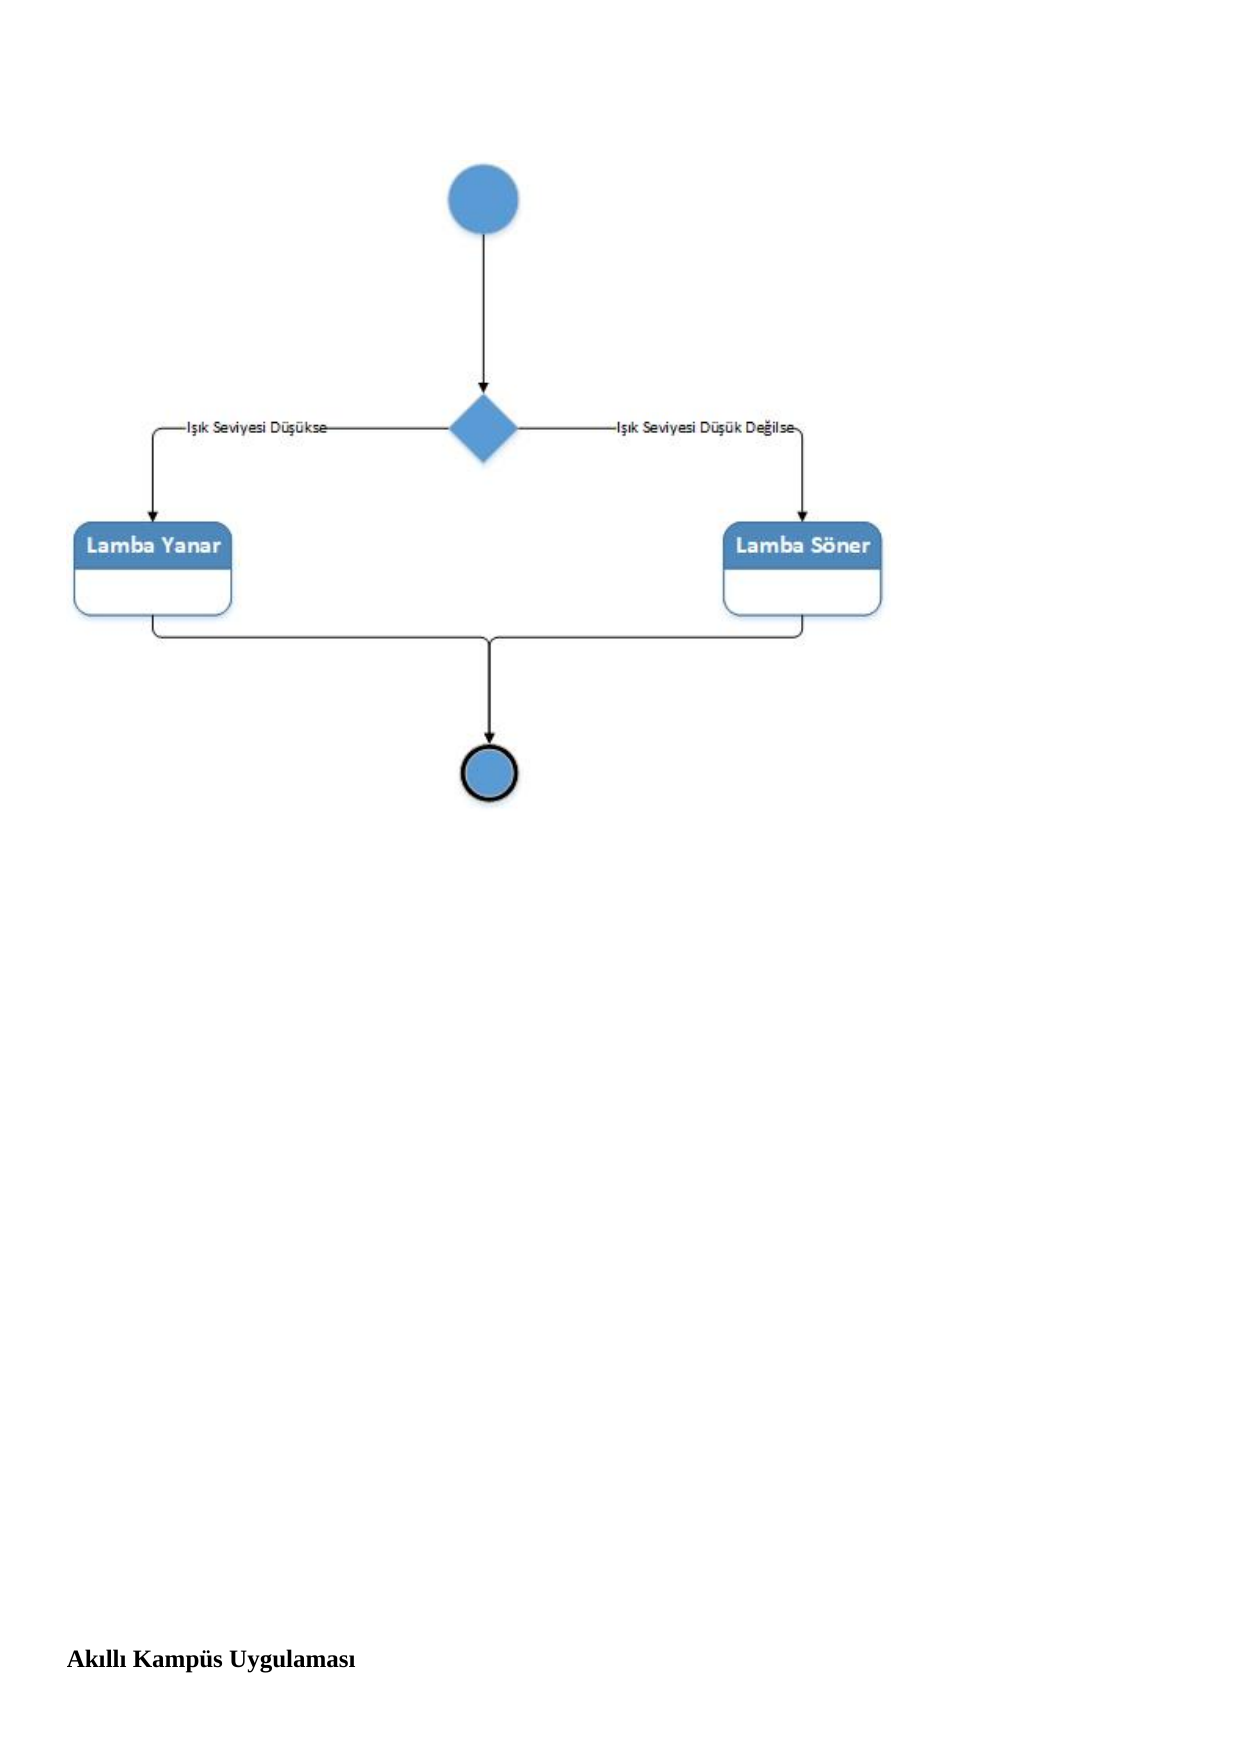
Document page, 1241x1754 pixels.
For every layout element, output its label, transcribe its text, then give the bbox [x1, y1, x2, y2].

text Akıllı Kampüs Uygulaması [67, 1644, 1123, 1673]
picture [66, 160, 891, 815]
